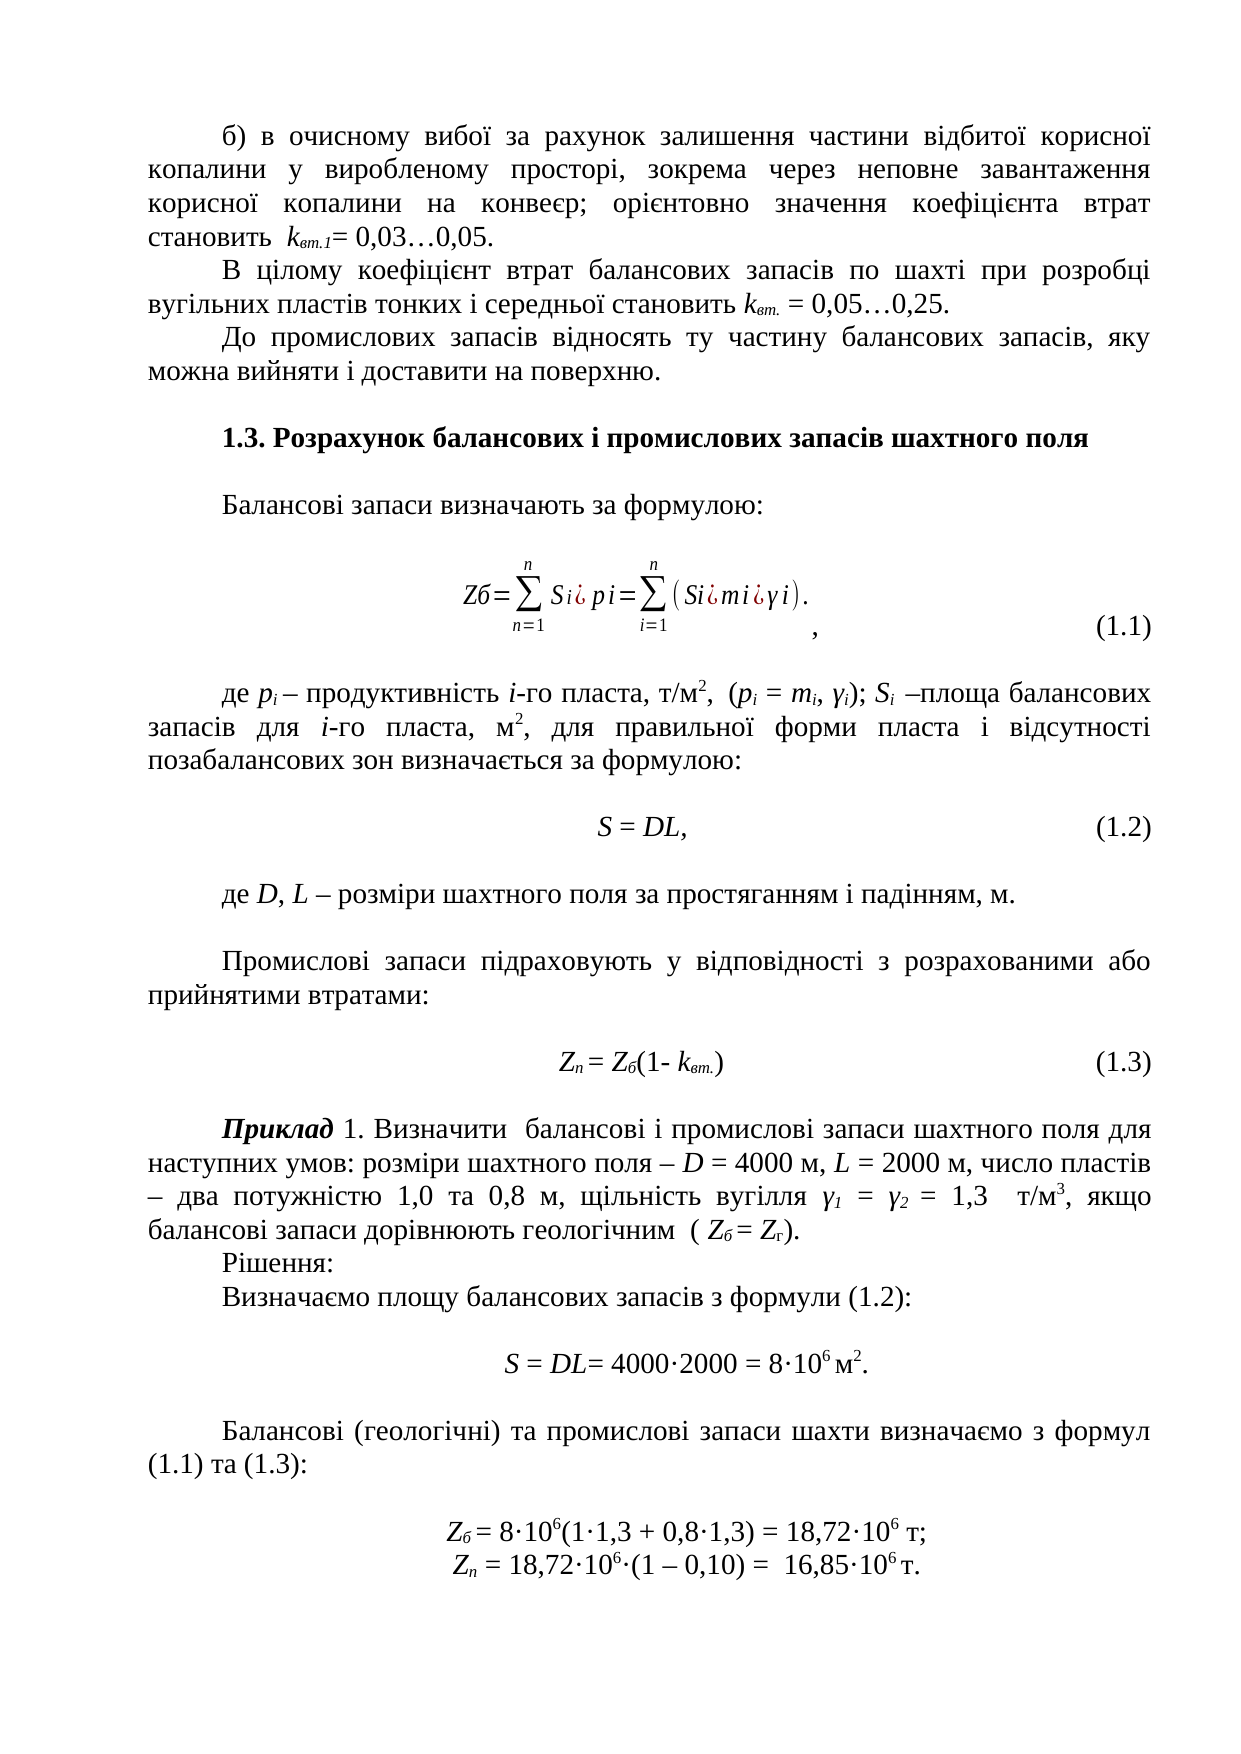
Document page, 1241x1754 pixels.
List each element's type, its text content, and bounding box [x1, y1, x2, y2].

text Zп = Zб(1- kвт.) (1.3) [148, 1044, 1152, 1078]
text б) в очисному вибої за рахунок залишення частини відбитої корисної копалини у виробленому просторі, зокрема через неповне завантаження корисної копалини на конвеєр; орієнтовно значення коефіцієнта втрат становить kвт.1= 0,03…0,05. [148, 118, 1152, 252]
text Zn = 18,72·106·(1 – 0,10) = 16,85·106 т. [148, 1547, 1152, 1581]
text Балансові (геологічні) та промислові запаси шахти визначаємо з формул (1.1) та (1.3): [148, 1413, 1152, 1480]
text 1.3. Розрахунок балансових і промислових запасів шахтного поля [148, 420, 1152, 453]
text де D, L – розміри шахтного поля за простяганням і падінням, м. [148, 876, 1152, 910]
text До промислових запасів відносять ту частину балансових запасів, яку можна вийняти і доставити на поверхню. [148, 319, 1152, 386]
text Рішення: [148, 1245, 1152, 1279]
text Zб = 8·106(1·1,3 + 0,8·1,3) = 18,72·106 т; [148, 1514, 1152, 1547]
text S = DL, (1.2) [148, 809, 1152, 843]
text де рi – продуктивність i-го пласта, т/м2, (рi = mi, γi); Si –площа балансових запасів для i-го пласта, м2, для правильної форми пласта і відсутності позабалансових зон визначається за формулою: [148, 675, 1152, 776]
text Приклад 1. Визначити балансові і промислові запаси шахтного поля для наступних умов: розміри шахтного поля – D = 4000 м, L = 2000 м, число пластів – два потужністю 1,0 та 0,8 м, щільність вугілля γ1 = γ2 = 1,3 т/м3, якщо балансові запаси дорівнюють геологічним ( Zб = Zг). [148, 1111, 1152, 1245]
text Балансові запаси визначають за формулою: [148, 487, 1152, 521]
text , (1.1) [148, 554, 1152, 642]
text Визначаємо площу балансових запасів з формули (1.2): [148, 1279, 1152, 1312]
text Промислові запаси підраховують у відповідності з розрахованими або прийнятими втратами: [148, 943, 1152, 1011]
text В цілому коефіцієнт втрат балансових запасів по шахті при розробці вугільних пластів тонких і середньої становить kвт. = 0,05…0,25. [148, 252, 1152, 319]
text S = DL= 4000·2000 = 8·106 м2. [148, 1346, 1152, 1379]
